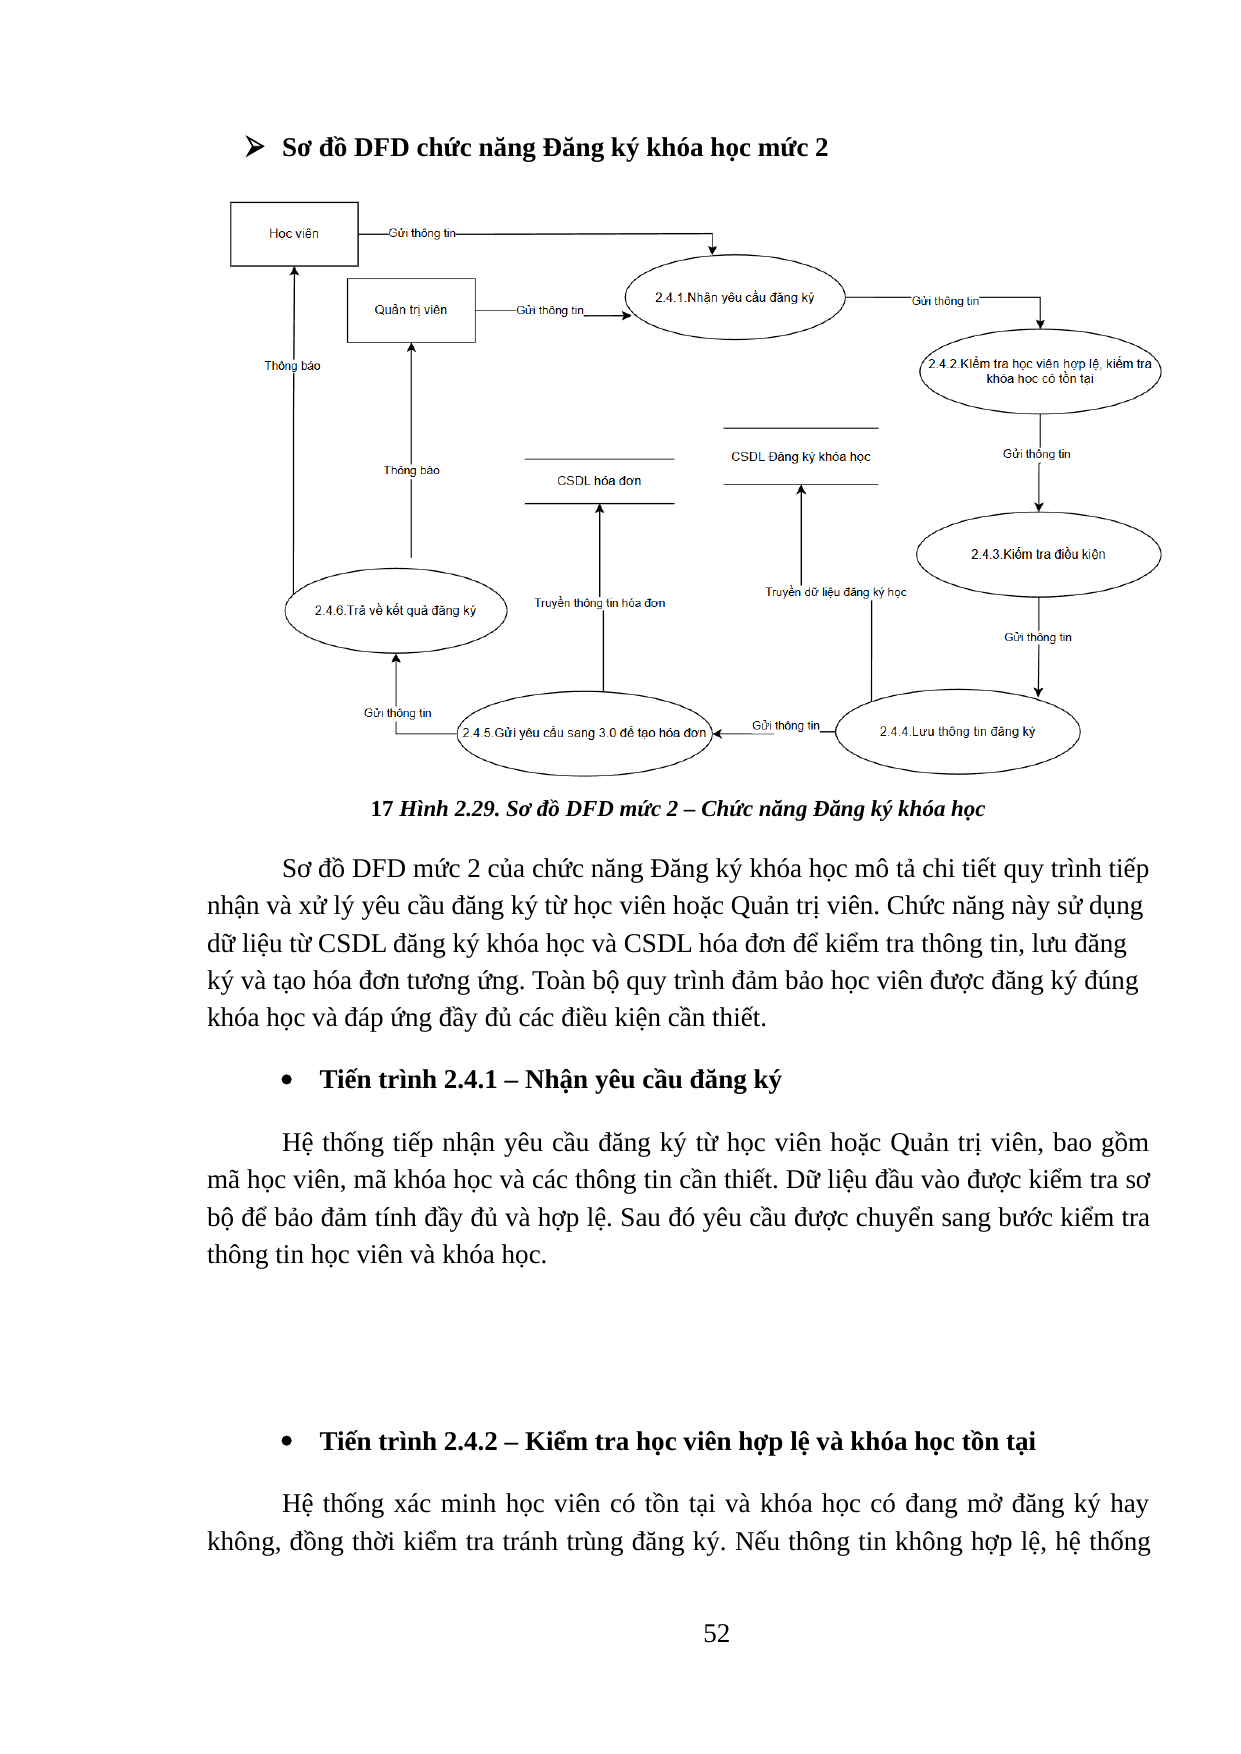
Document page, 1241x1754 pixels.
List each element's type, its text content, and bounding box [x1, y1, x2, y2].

text Sơ đồ DFD mức 2 của chức năng Đăng ký khóa học mô tả chi tiết quy trình tiếp nhận và xử lý yêu cầu đăng ký từ học viên hoặc Quản trị viên. Chức năng này sử dụng dữ liệu từ CSDL đăng ký khóa học và CSDL hóa đơn để kiểm tra thông tin, lưu đăng ký và tạo hóa đơn tương ứng. Toàn bộ quy trình đảm bảo học viên được đăng ký đúng khóa học và đáp ứng đầy đủ các điều kiện cần thiết. [207, 852, 1152, 1032]
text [207, 1487, 1152, 1556]
list Sơ đồ DFD chức năng Đăng ký khóa học mức 2 [244, 131, 1152, 162]
text Hệ thống tiếp nhận yêu cầu đăng ký từ học viên hoặc Quản trị viên, bao gồm mã học viên, mã khóa học và các thông tin cần thiết. Dữ liệu đầu vào được kiểm tra sơ bộ để bảo đảm tính đầy đủ và hợp lệ. Sau đó yêu cầu được chuyển sang bước kiểm tra thông tin học viên và khóa học. [207, 1126, 1152, 1269]
picture [206, 193, 1187, 783]
list Tiến trình 2.4.1 – Nhận yêu cầu đăng ký [282, 1063, 1152, 1095]
list Tiến trình 2.4.2 – Kiểm tra học viên hợp lệ và khóa học tồn tại [282, 1425, 1152, 1456]
